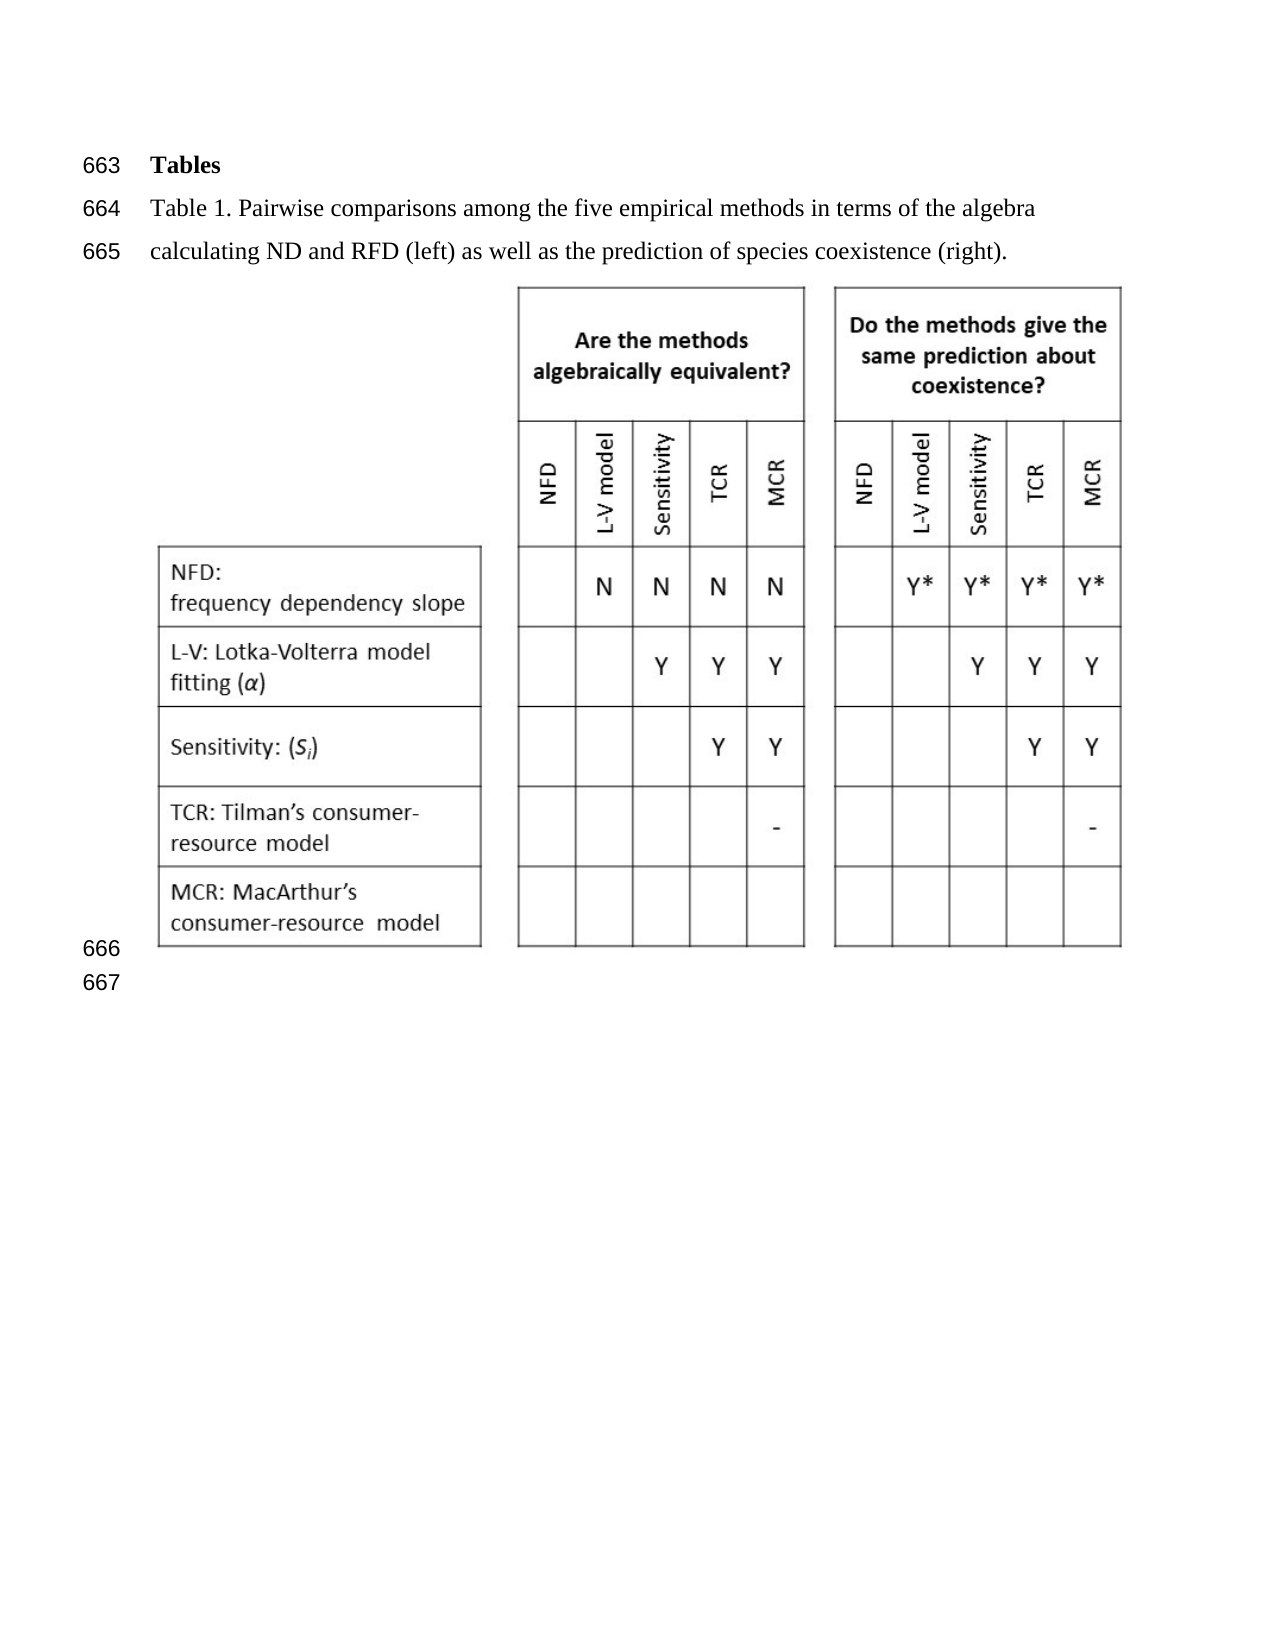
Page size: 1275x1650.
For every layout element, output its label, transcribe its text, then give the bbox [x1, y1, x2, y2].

text Table 1. Pairwise comparisons among the five empirical methods in terms of the algebra calculating ND and RFD (left) as well as the prediction of species coexistence (right). [150, 193, 1125, 265]
picture [150, 279, 1129, 956]
text Tables [150, 150, 1125, 179]
